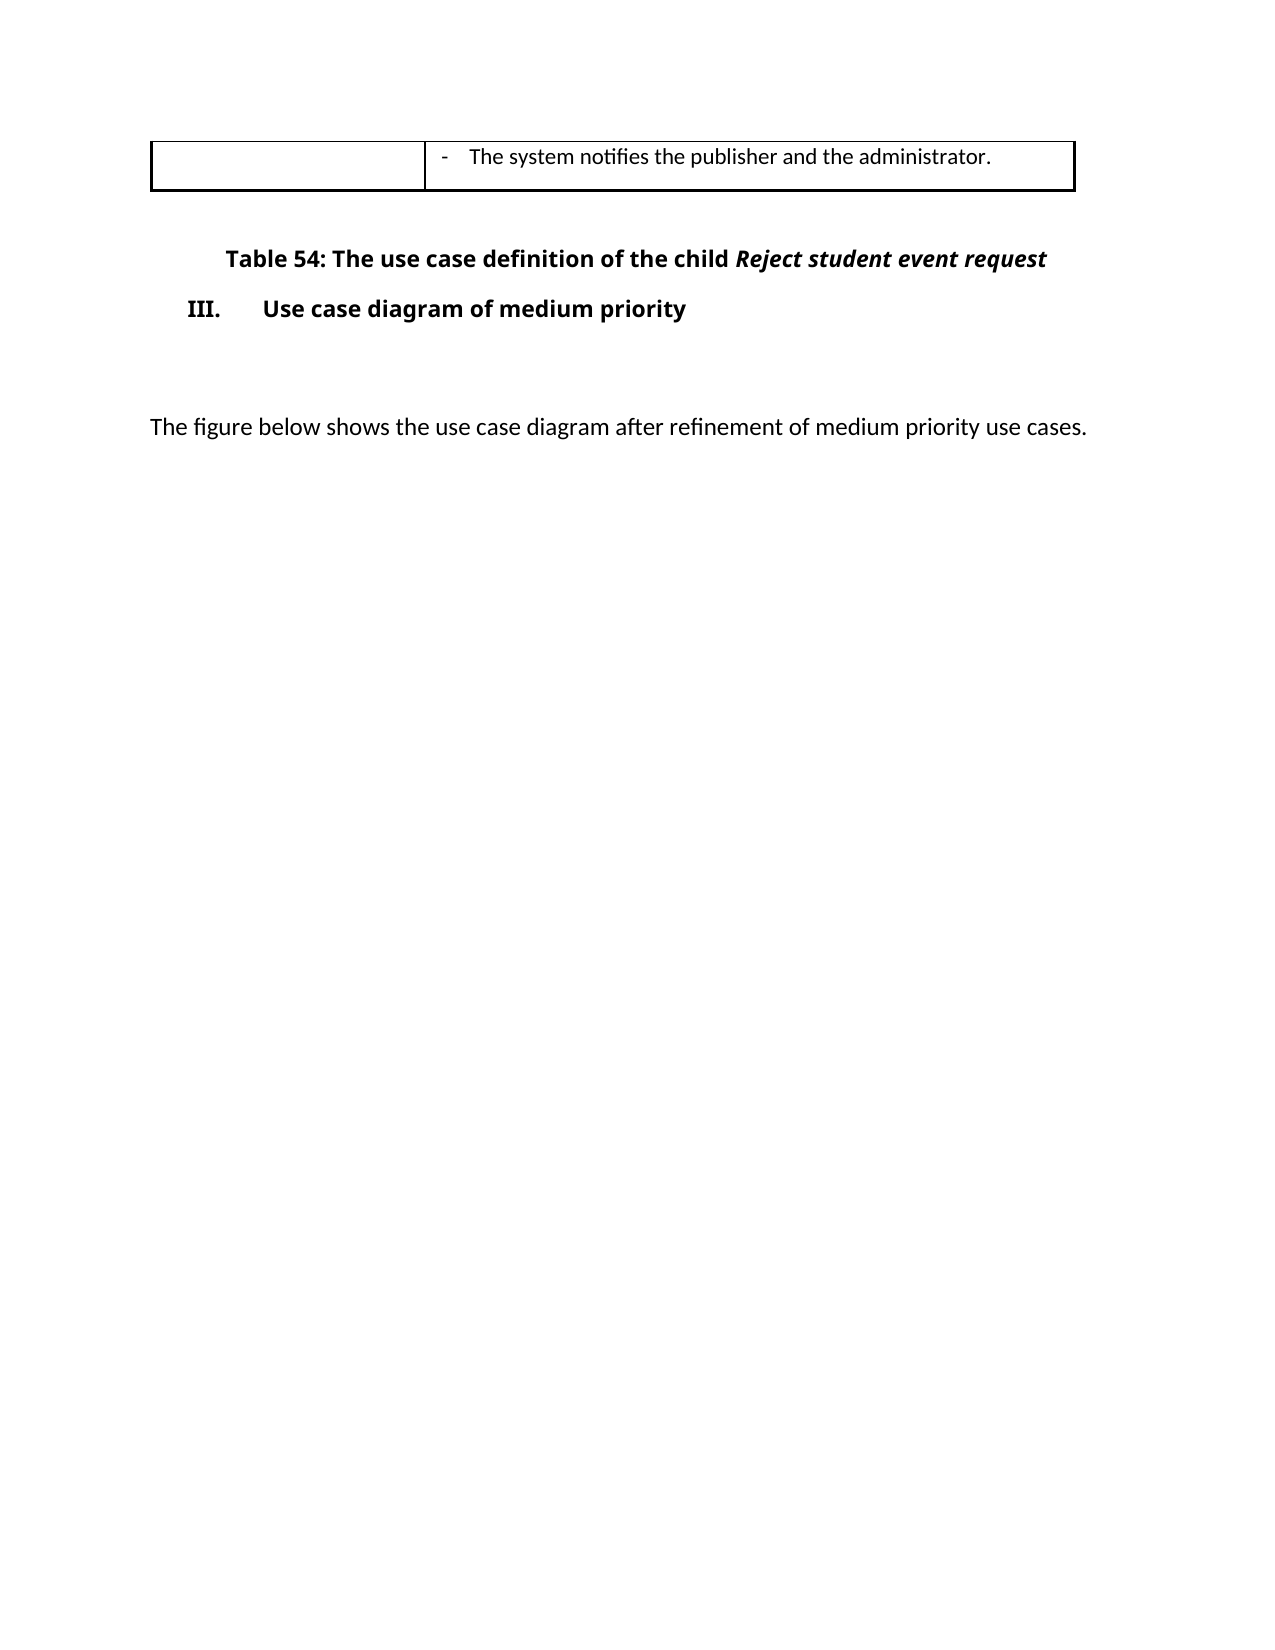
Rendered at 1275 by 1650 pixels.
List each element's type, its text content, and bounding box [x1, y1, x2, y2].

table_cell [426, 142, 1073, 189]
text Table 54: The use case definition of the child Reject student event request [150, 242, 1125, 274]
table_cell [153, 142, 424, 189]
text The figure below shows the use case diagram after refinement of medium priority use cases. [150, 411, 1125, 441]
list Use case diagram of medium priority [187, 293, 1125, 324]
